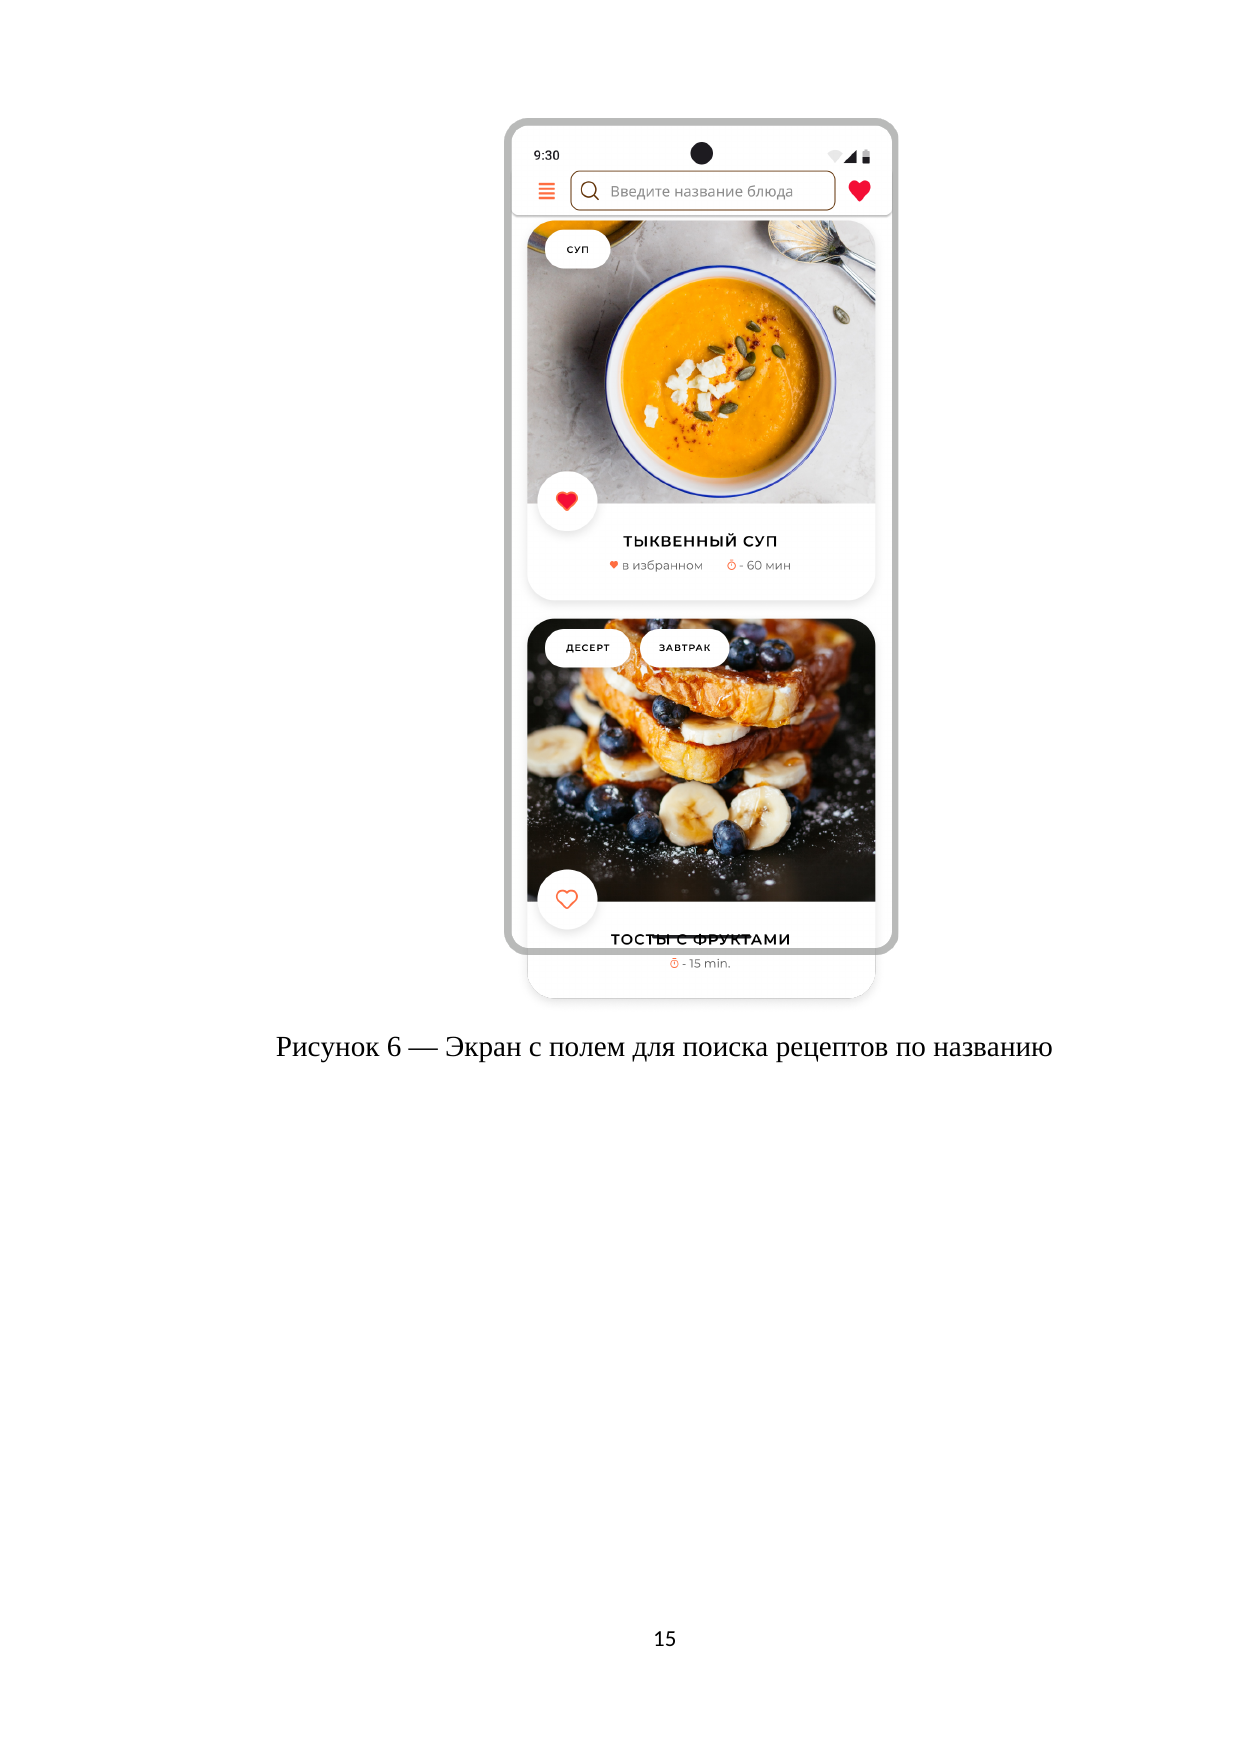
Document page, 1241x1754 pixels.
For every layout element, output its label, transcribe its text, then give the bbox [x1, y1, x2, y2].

picture [504, 118, 899, 1013]
text Экран с полем для поиска рецептов по названию [177, 1029, 1152, 1063]
